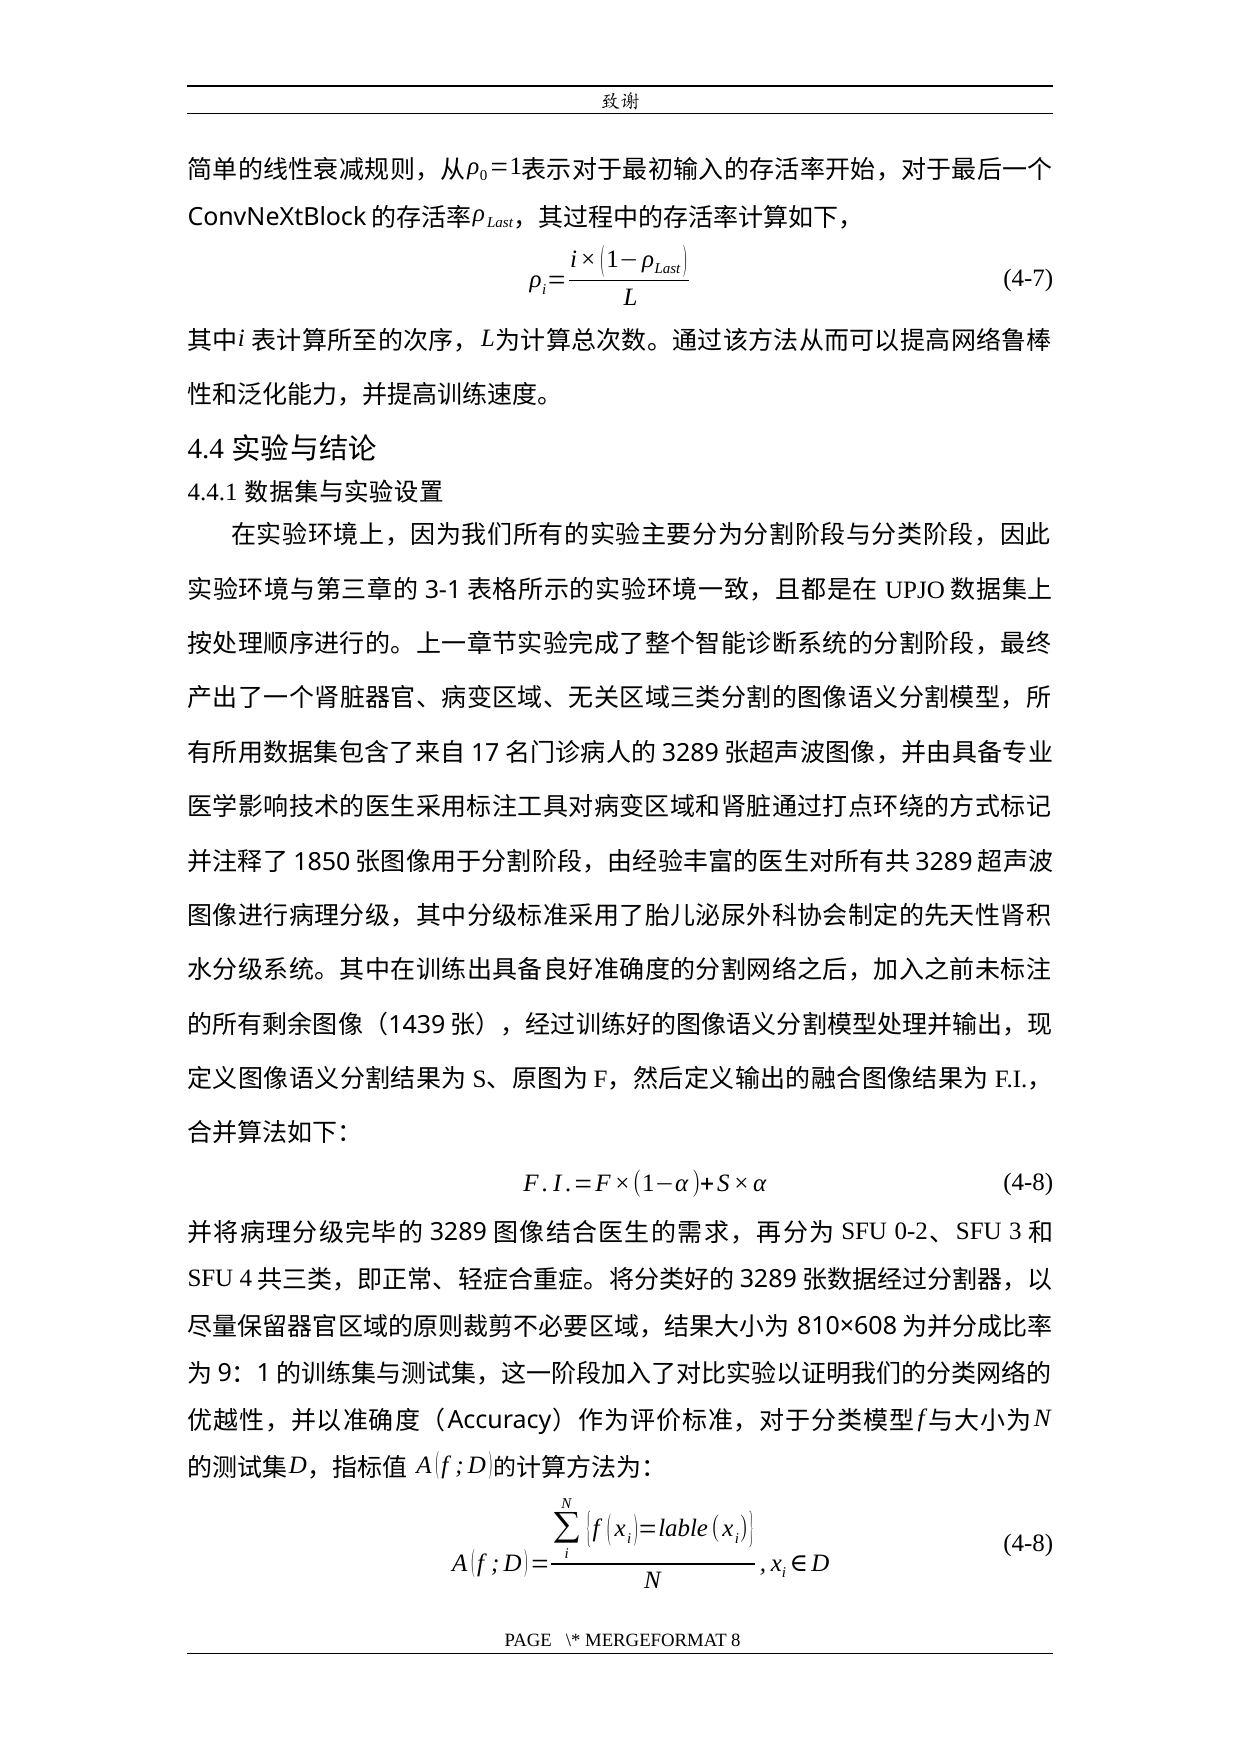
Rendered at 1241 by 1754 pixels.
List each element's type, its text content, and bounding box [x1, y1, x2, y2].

text 并将病理分级完毕的3289图像结合医生的需求，再分为SFU 0-2、SFU 3和SFU 4共三类，即正常、轻症合重症。将分类好的3289张数据经过分割器，以尽量保留器官区域的原则裁剪不必要区域，结果大小为810×608为并分成比率为9：1的训练集与测试集，这一阶段加入了对比实验以证明我们的分类网络的优越性，并以准确度（Accuracy）作为评价标准，对于分类模型与大小为 的测试集，指标值 的计算方法为： [187, 1212, 1053, 1484]
subtitle 4.4 实验与结论 [187, 429, 1053, 464]
text (4-7) [187, 244, 1053, 310]
text 在实验环境上，因为我们所有的实验主要分为分割阶段与分类阶段，因此实验环境与第三章的3-1表格所示的实验环境一致，且都是在UPJO数据集上按处理顺序进行的。上一章节实验完成了整个智能诊断系统的分割阶段，最终产出了一个肾脏器官、病变区域、无关区域三类分割的图像语义分割模型，所有所用数据集包含了来自17名门诊病人的3289张超声波图像，并由具备专业医学影响技术的医生采用标注工具对病变区域和肾脏通过打点环绕的方式标记并注释了1850张图像用于分割阶段，由经验丰富的医生对所有共3289超声波图像进行病理分级，其中分级标准采用了胎儿泌尿外科协会制定的先天性肾积水分级系统。其中在训练出具备良好准确度的分割网络之后，加入之前未标注的所有剩余图像（1439张），经过训练好的图像语义分割模型处理并输出，现定义图像语义分割结果为S、原图为F，然后定义输出的融合图像结果为F.I.，合并算法如下： [187, 515, 1053, 1149]
text (4-8) [187, 1494, 1053, 1593]
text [187, 150, 1053, 233]
text (4-8) [187, 1167, 1053, 1198]
subtitle 4.4.1 数据集与实验设置 [187, 475, 1053, 506]
text 其中 表计算所至的次序，为计算总次数。通过该方法从而可以提高网络鲁棒性和泛化能力，并提高训练速度。 [187, 320, 1053, 411]
